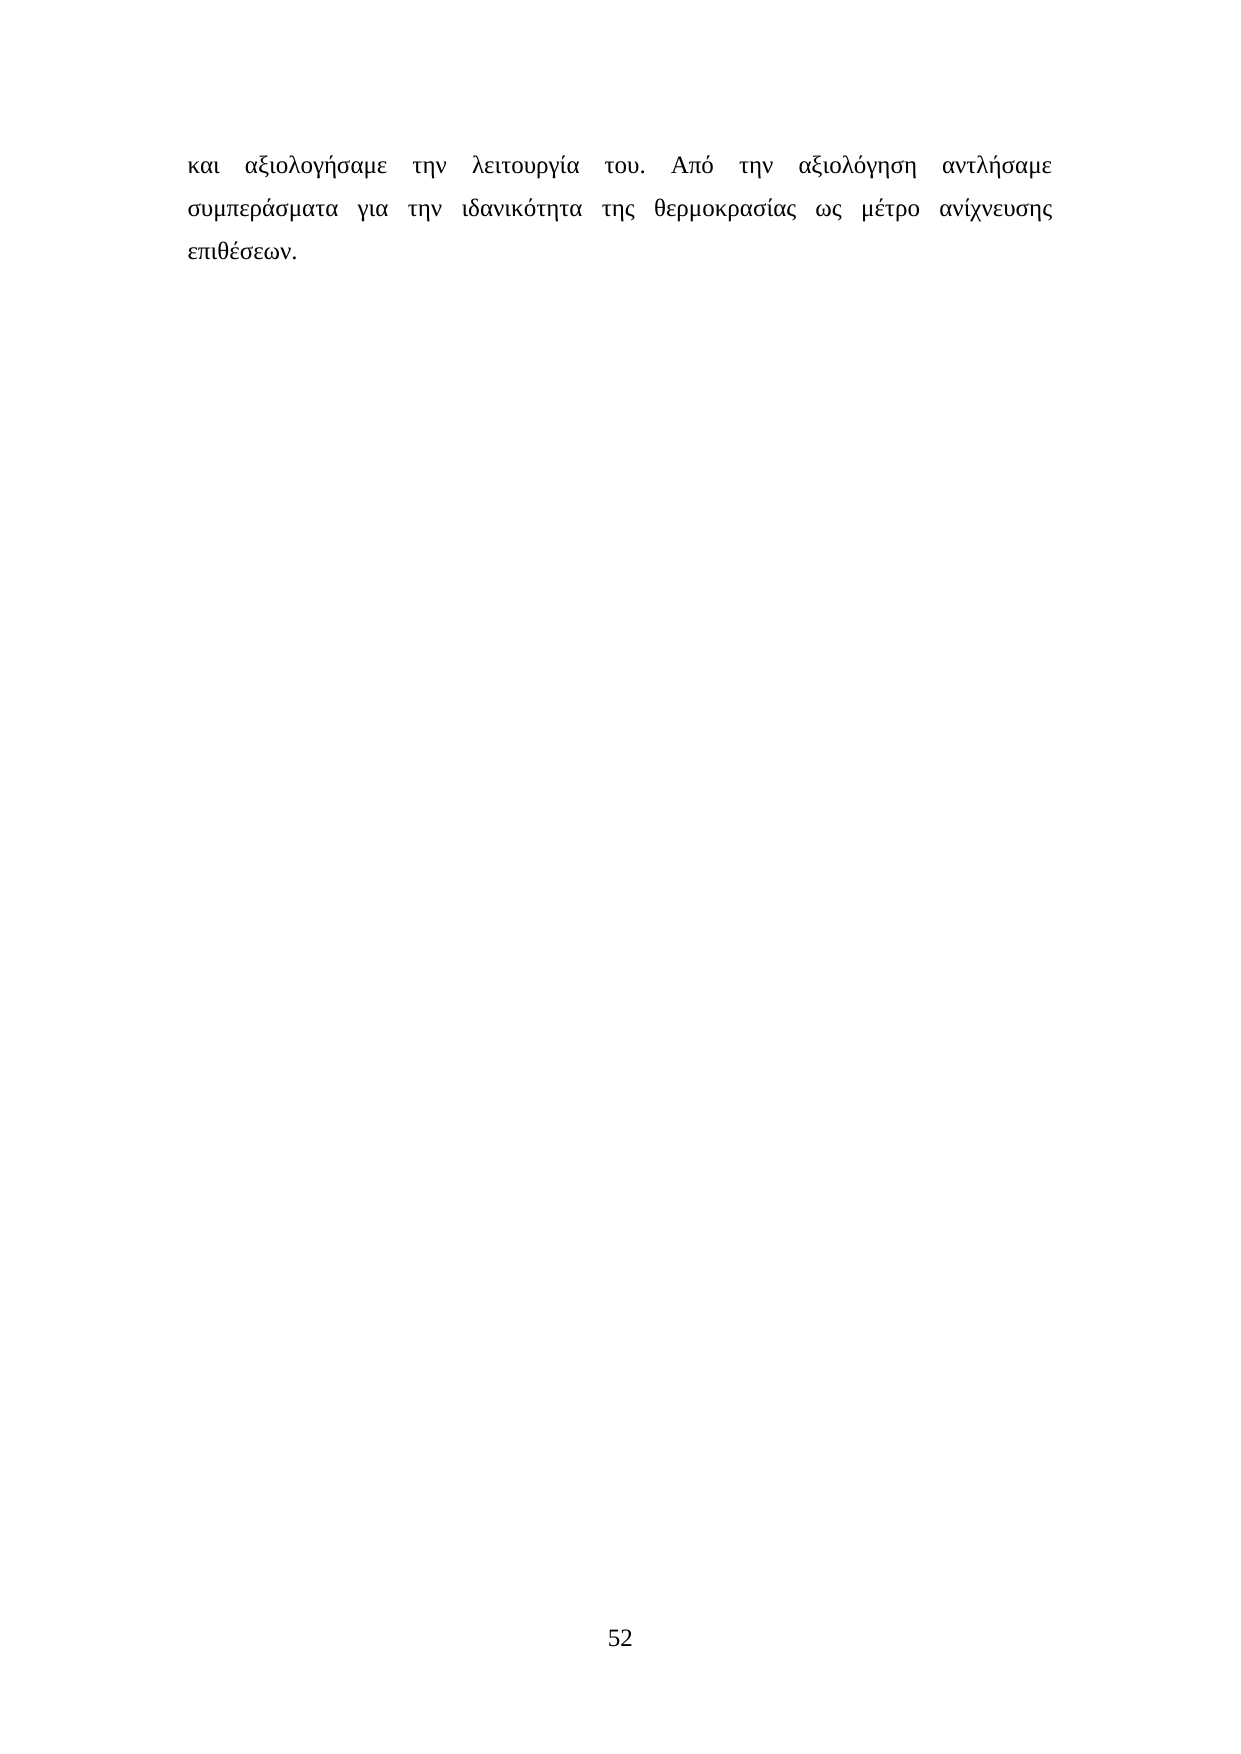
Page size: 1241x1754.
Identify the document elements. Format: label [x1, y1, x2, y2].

text [187, 150, 1053, 265]
